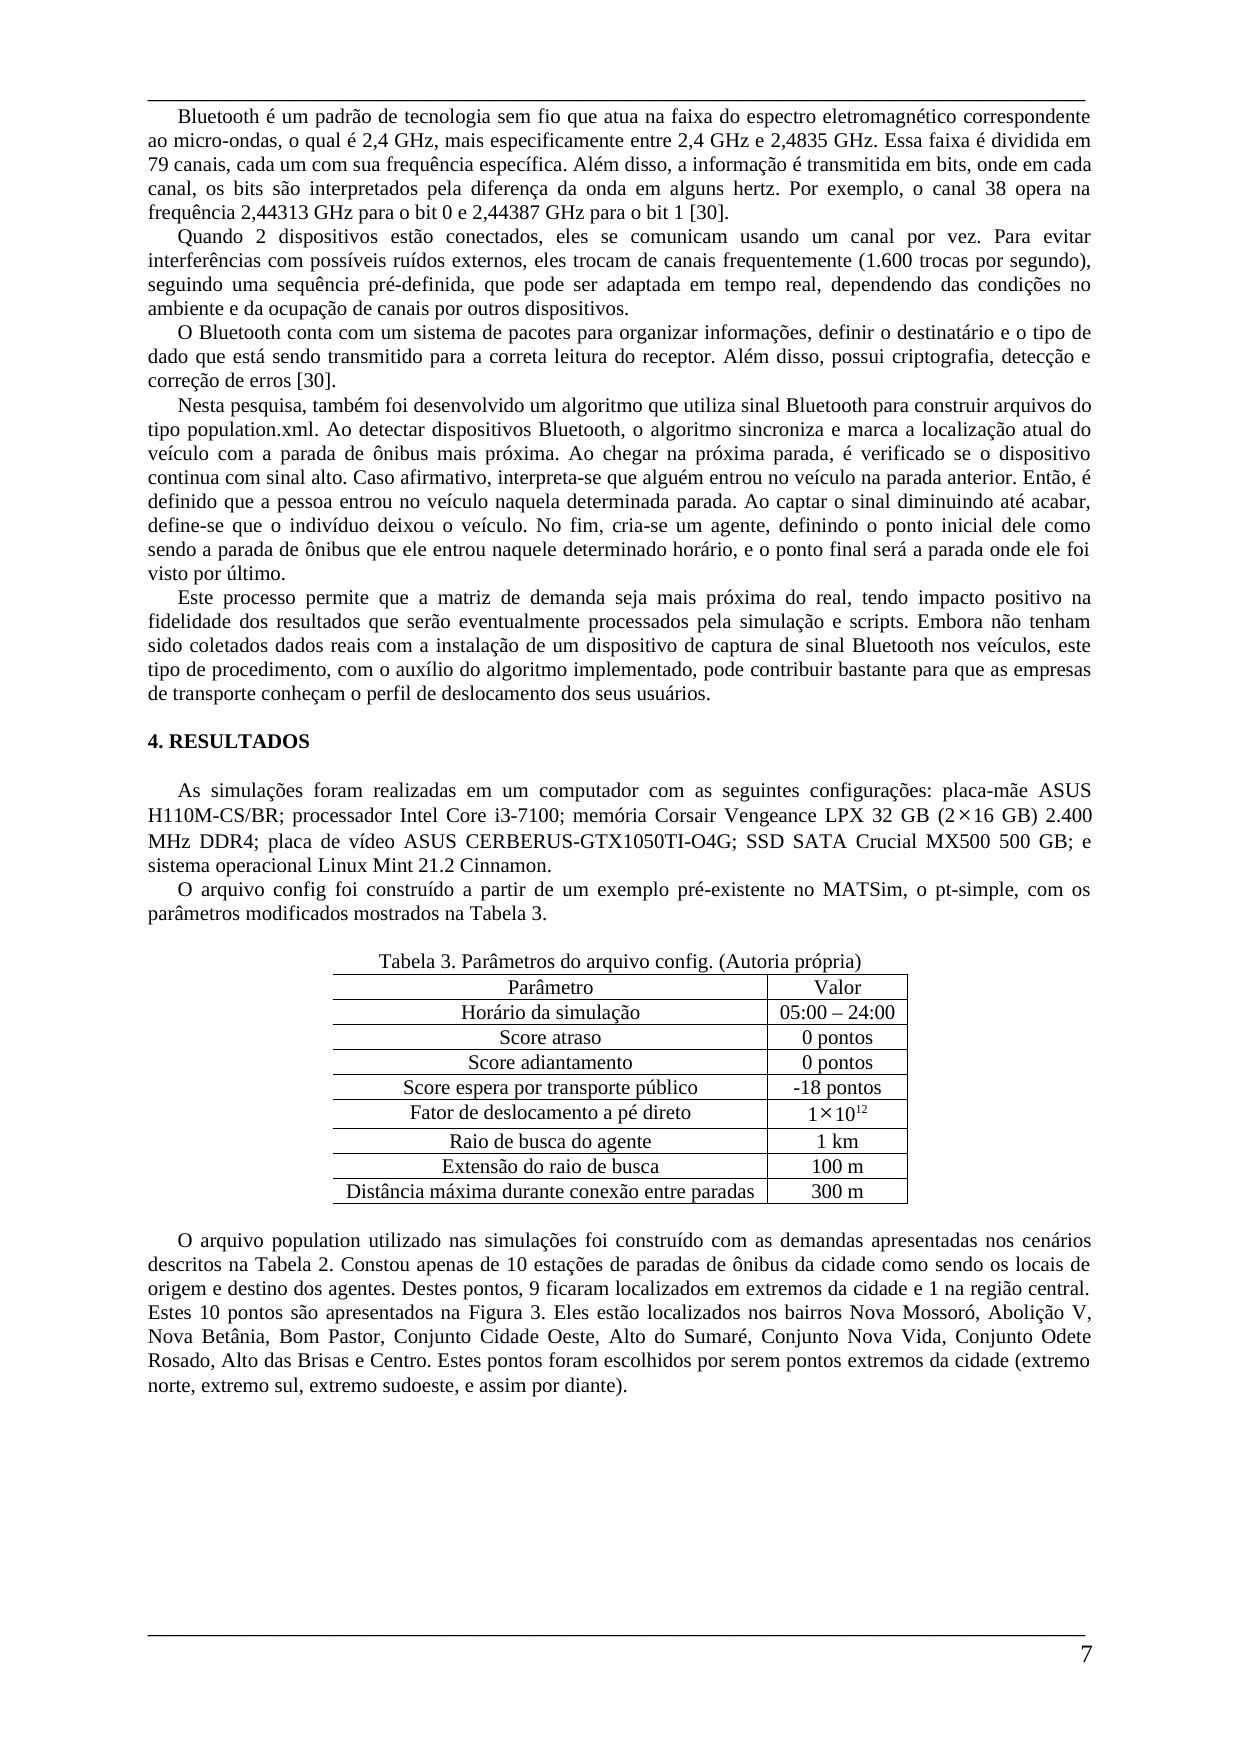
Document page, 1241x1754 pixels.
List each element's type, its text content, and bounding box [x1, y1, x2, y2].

text Nesta pesquisa, também foi desenvolvido um algoritmo que utiliza sinal Bluetooth para construir arquivos do tipo population.xml. Ao detectar dispositivos Bluetooth, o algoritmo sincroniza e marca a localização atual do veículo com a parada de ônibus mais próxima. Ao chegar na próxima parada, é verificado se o dispositivo continua com sinal alto. Caso afirmativo, interpreta-se que alguém entrou no veículo na parada anterior. Então, é definido que a pessoa entrou no veículo naquela determinada parada. Ao captar o sinal diminuindo até acabar, define-se que o indivíduo deixou o veículo. No fim, cria-se um agente, definindo o ponto inicial dele como sendo a parada de ônibus que ele entrou naquele determinado horário, e o ponto final será a parada onde ele foi visto por último. [148, 392, 1092, 585]
text O Bluetooth conta com um sistema de pacotes para organizar informações, definir o destinatário e o tipo de dado que está sendo transmitido para a correta leitura do receptor. Além disso, possui criptografia, detecção e correção de erros [30]. [148, 320, 1092, 392]
table_header Parâmetro [333, 975, 767, 999]
text Tabela 3. Parâmetros do arquivo config. (Autoria própria) [148, 949, 1092, 973]
table_cell Score adiantamento [333, 1050, 767, 1074]
table_cell 0 pontos [768, 1025, 907, 1049]
table_cell 300 m [768, 1179, 907, 1203]
table_cell 0 pontos [768, 1050, 907, 1074]
text Este processo permite que a matriz de demanda seja mais próxima do real, tendo impacto positivo na fidelidade dos resultados que serão eventualmente processados pela simulação e scripts. Embora não tenham sido coletados dados reais com a instalação de um dispositivo de captura de sinal Bluetooth nos veículos, este tipo de procedimento, com o auxílio do algoritmo implementado, pode contribuir bastante para que as empresas de transporte conheçam o perfil de deslocamento dos seus usuários. [148, 585, 1092, 705]
text As simulações foram realizadas em um computador com as seguintes configurações: placa-mãe ASUS H110M-CS/BR; processador Intel Core i3-7100; memória Corsair Vengeance LPX 32 GB (216 GB) 2.400 MHz DDR4; placa de vídeo ASUS CERBERUS-GTX1050TI-O4G; SSD SATA Crucial MX500 500 GB; e sistema operacional Linux Mint 21.2 Cinnamon. [148, 777, 1092, 877]
table_cell Raio de busca do agente [333, 1129, 767, 1153]
text Bluetooth é um padrão de tecnologia sem fio que atua na faixa do espectro eletromagnético correspondente ao micro-ondas, o qual é 2,4 GHz, mais especificamente entre 2,4 GHz e 2,4835 GHz. Essa faixa é dividida em 79 canais, cada um com sua frequência específica. Além disso, a informação é transmitida em bits, onde em cada canal, os bits são interpretados pela diferença da onda em alguns hertz. Por exemplo, o canal 38 opera na frequência 2,44313 GHz para o bit 0 e 2,44387 GHz para o bit 1 [30]. [148, 104, 1092, 224]
table_cell Fator de deslocamento a pé direto [333, 1100, 767, 1128]
table_cell 100 m [768, 1154, 907, 1178]
table_cell Score atraso [333, 1025, 767, 1049]
table_cell Distância máxima durante conexão entre paradas [333, 1179, 767, 1203]
text O arquivo config foi construído a partir de um exemplo pré-existente no MATSim, o pt-simple, com os parâmetros modificados mostrados na Tabela 3. [148, 877, 1092, 925]
table_cell 05:00 – 24:00 [768, 1000, 907, 1024]
table_cell Score espera por transporte público [333, 1075, 767, 1099]
table_cell -18 pontos [768, 1075, 907, 1099]
table_cell Horário da simulação [333, 1000, 767, 1024]
text O arquivo population utilizado nas simulações foi construído com as demandas apresentadas nos cenários descritos na Tabela 2. Constou apenas de 10 estações de paradas de ônibus da cidade como sendo os locais de origem e destino dos agentes. Destes pontos, 9 ficaram localizados em extremos da cidade e 1 na região central. Estes 10 pontos são apresentados na Figura 3. Eles estão localizados nos bairros Nova Mossoró, Abolição V, Nova Betânia, Bom Pastor, Conjunto Cidade Oeste, Alto do Sumaré, Conjunto Nova Vida, Conjunto Odete Rosado, Alto das Brisas e Centro. Estes pontos foram escolhidos por serem pontos extremos da cidade (extremo norte, extremo sul, extremo sudoeste, e assim por diante). [148, 1228, 1092, 1397]
table_cell 1 km [768, 1129, 907, 1153]
table_header Valor [768, 975, 907, 999]
table_cell 11012 [768, 1100, 907, 1128]
text Quando 2 dispositivos estão conectados, eles se comunicam usando um canal por vez. Para evitar interferências com possíveis ruídos externos, eles trocam de canais frequentemente (1.600 trocas por segundo), seguindo uma sequência pré-definida, que pode ser adaptada em tempo real, dependendo das condições no ambiente e da ocupação de canais por outros dispositivos. [148, 224, 1092, 320]
table_cell Extensão do raio de busca [333, 1154, 767, 1178]
text 4. RESULTADOS [148, 729, 1092, 753]
